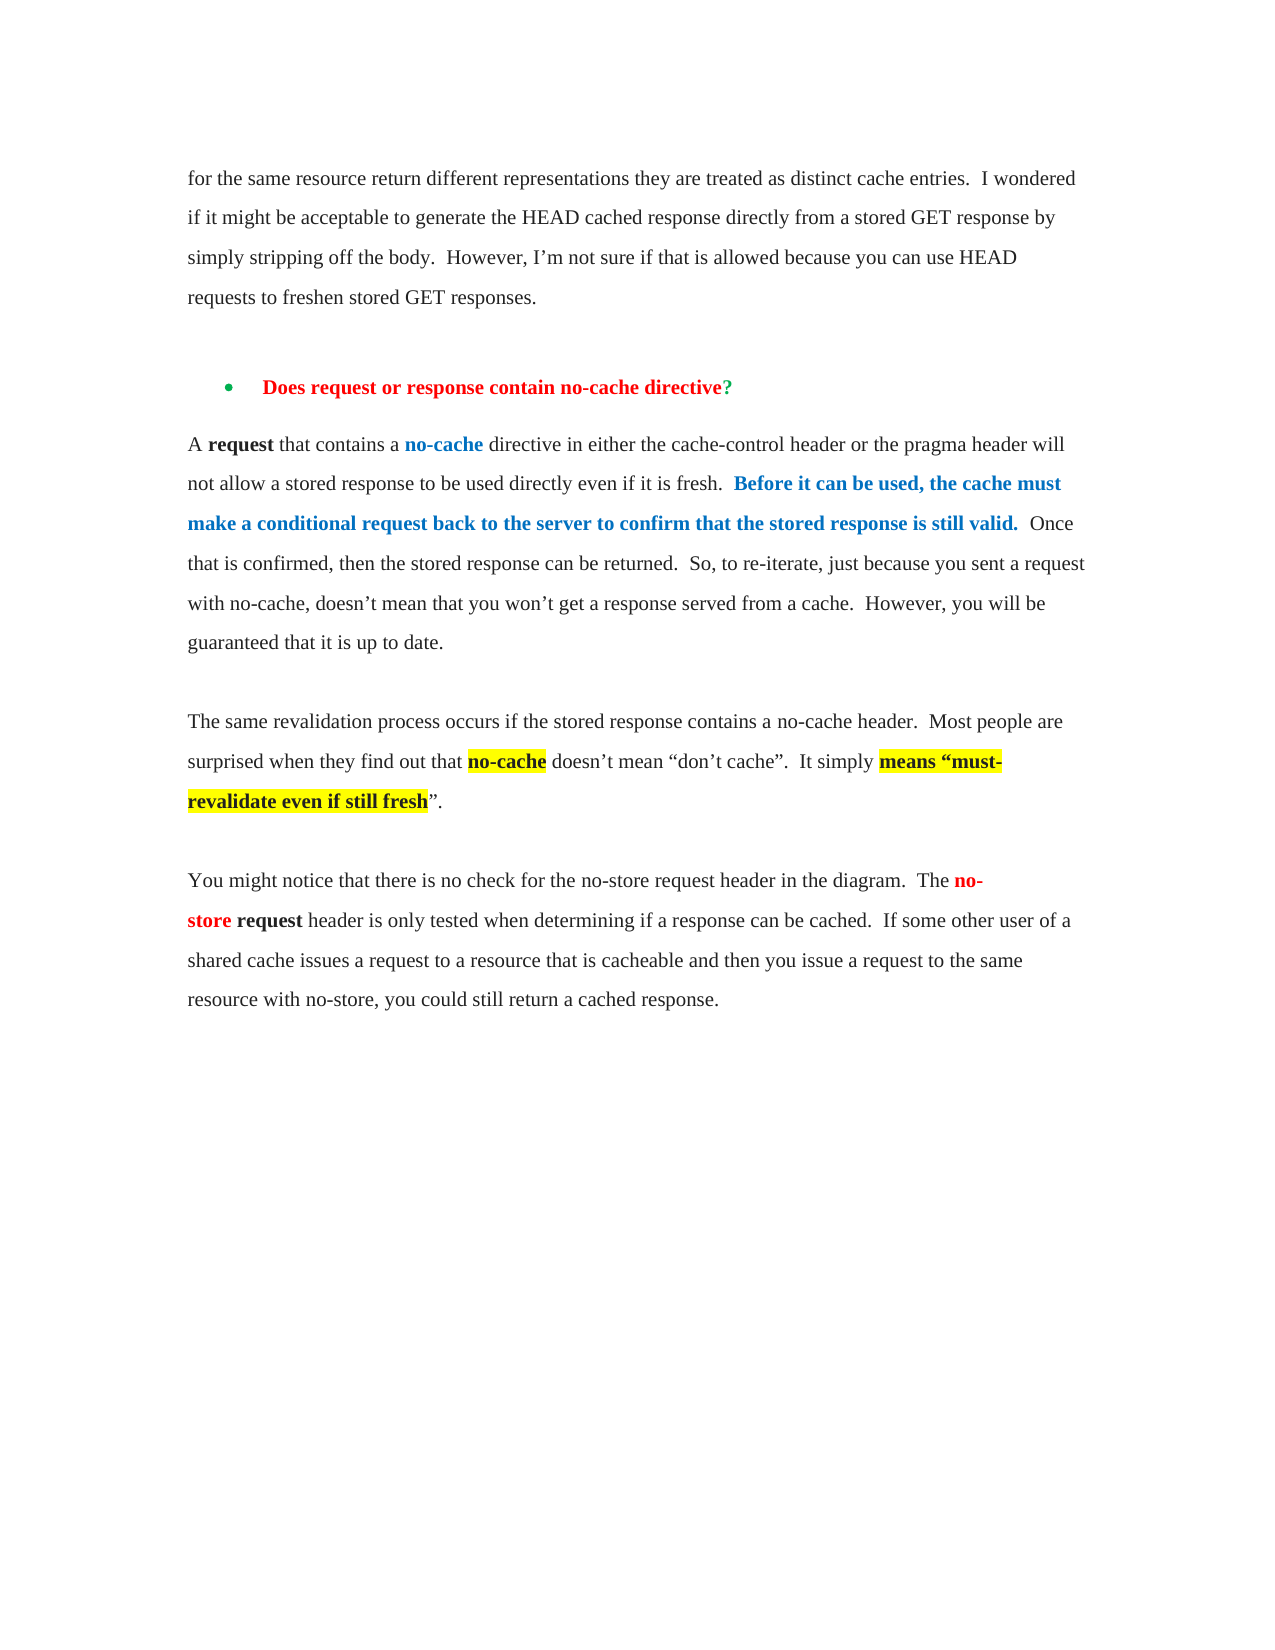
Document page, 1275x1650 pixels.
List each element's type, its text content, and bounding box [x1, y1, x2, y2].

text A request that contains a no-cache directive in either the cache-control header or the pragma header will not allow a stored response to be used directly even if it is fresh. Before it can be used, the cache must make a conditional request back to the server to confirm that the stored response is still valid. Once that is confirmed, then the stored response can be returned. So, to re-iterate, just because you sent a request with no-cache, doesn’t mean that you won’t get a response served from a cache. However, you will be guaranteed that it is up to date. [187, 416, 1087, 654]
list Does request or response contain no-cache directive? [225, 359, 1087, 399]
text You might notice that there is no check for the no-store request header in the diagram. The no-store request header is only tested when determining if a response can be cached. If some other user of a shared cache issues a request to a resource that is cacheable and then you issue a request to the same resource with no-store, you could still return a cached response. [187, 853, 1087, 1011]
text The same revalidation process occurs if the stored response contains a no-cache header. Most people are surprised when they find out that no-cache doesn’t mean “don’t cache”. It simply means “must-revalidate even if still fresh”. [187, 694, 1087, 813]
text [187, 150, 1087, 309]
